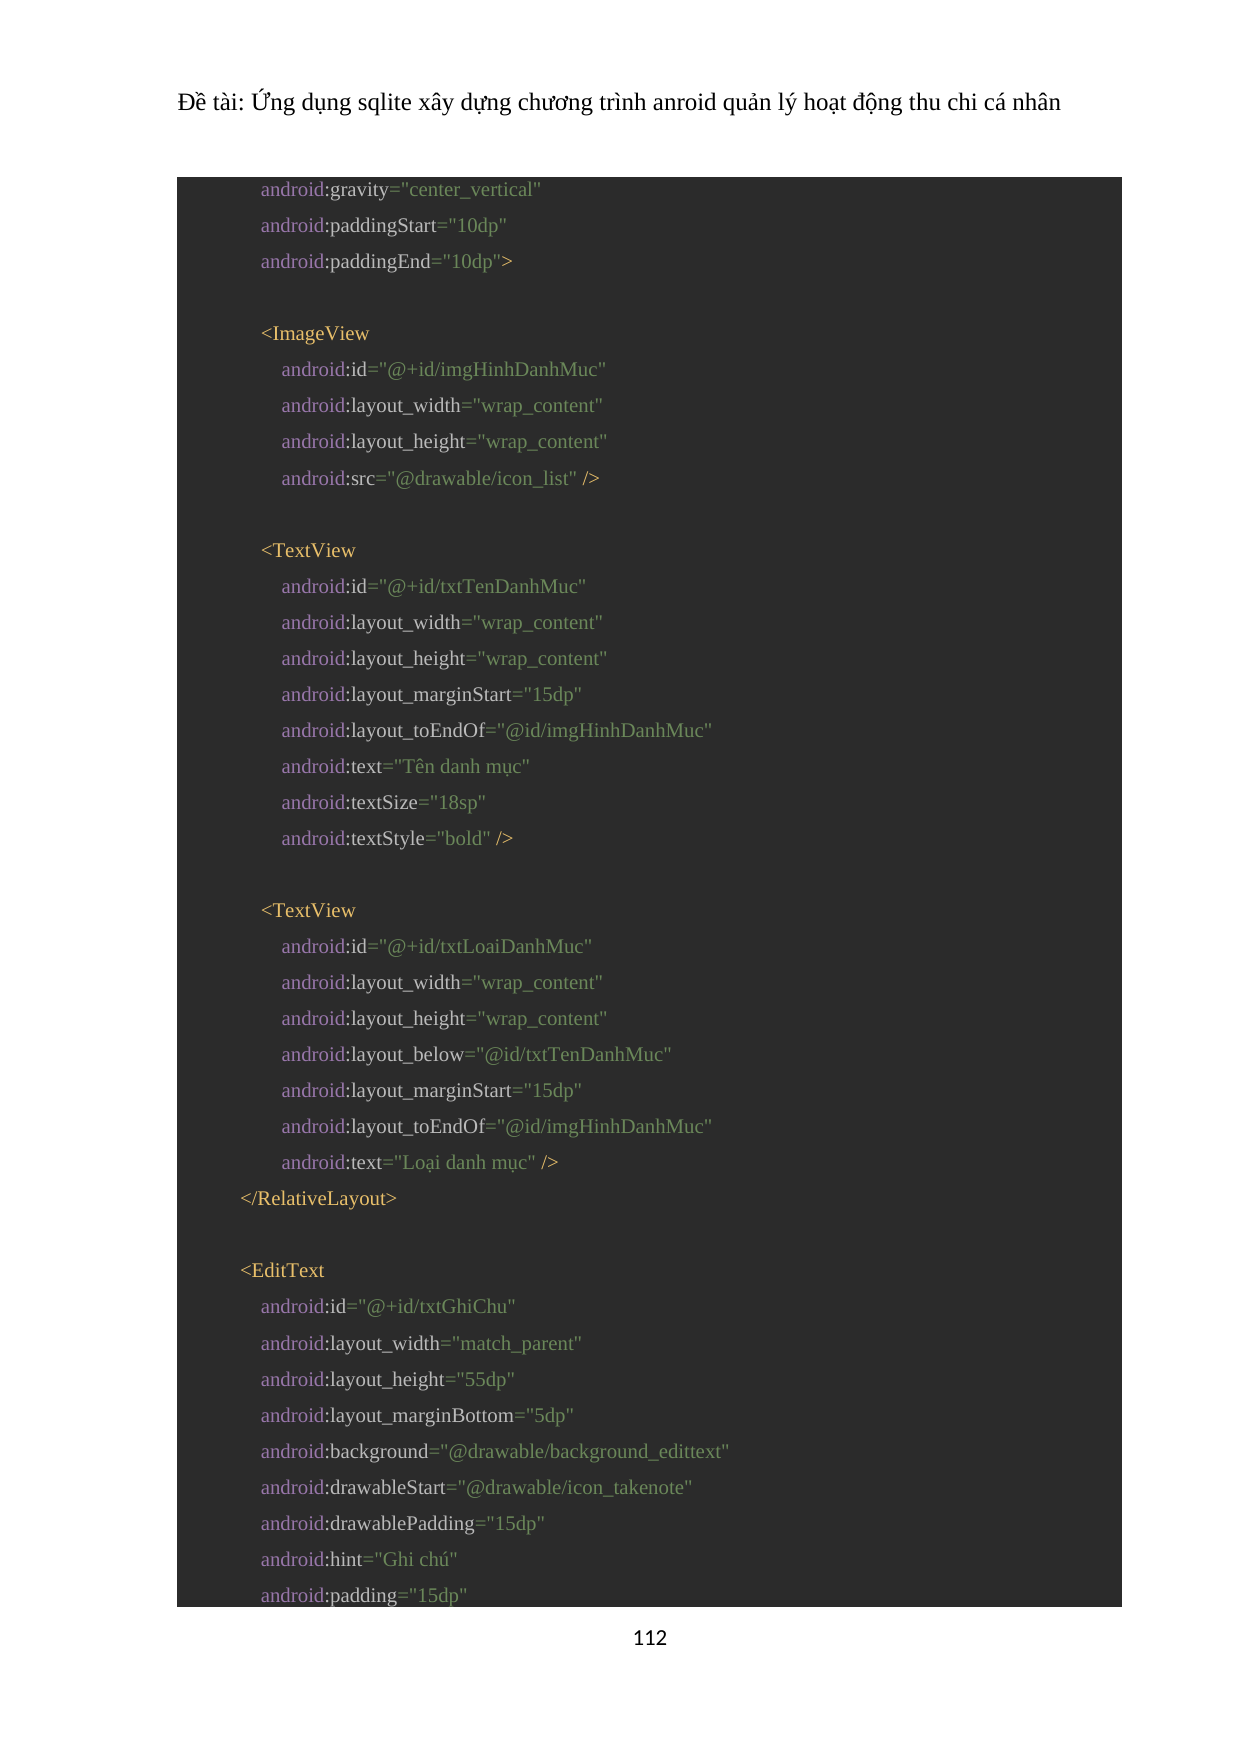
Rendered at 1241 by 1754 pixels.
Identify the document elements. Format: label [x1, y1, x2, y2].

text [177, 177, 1122, 1607]
